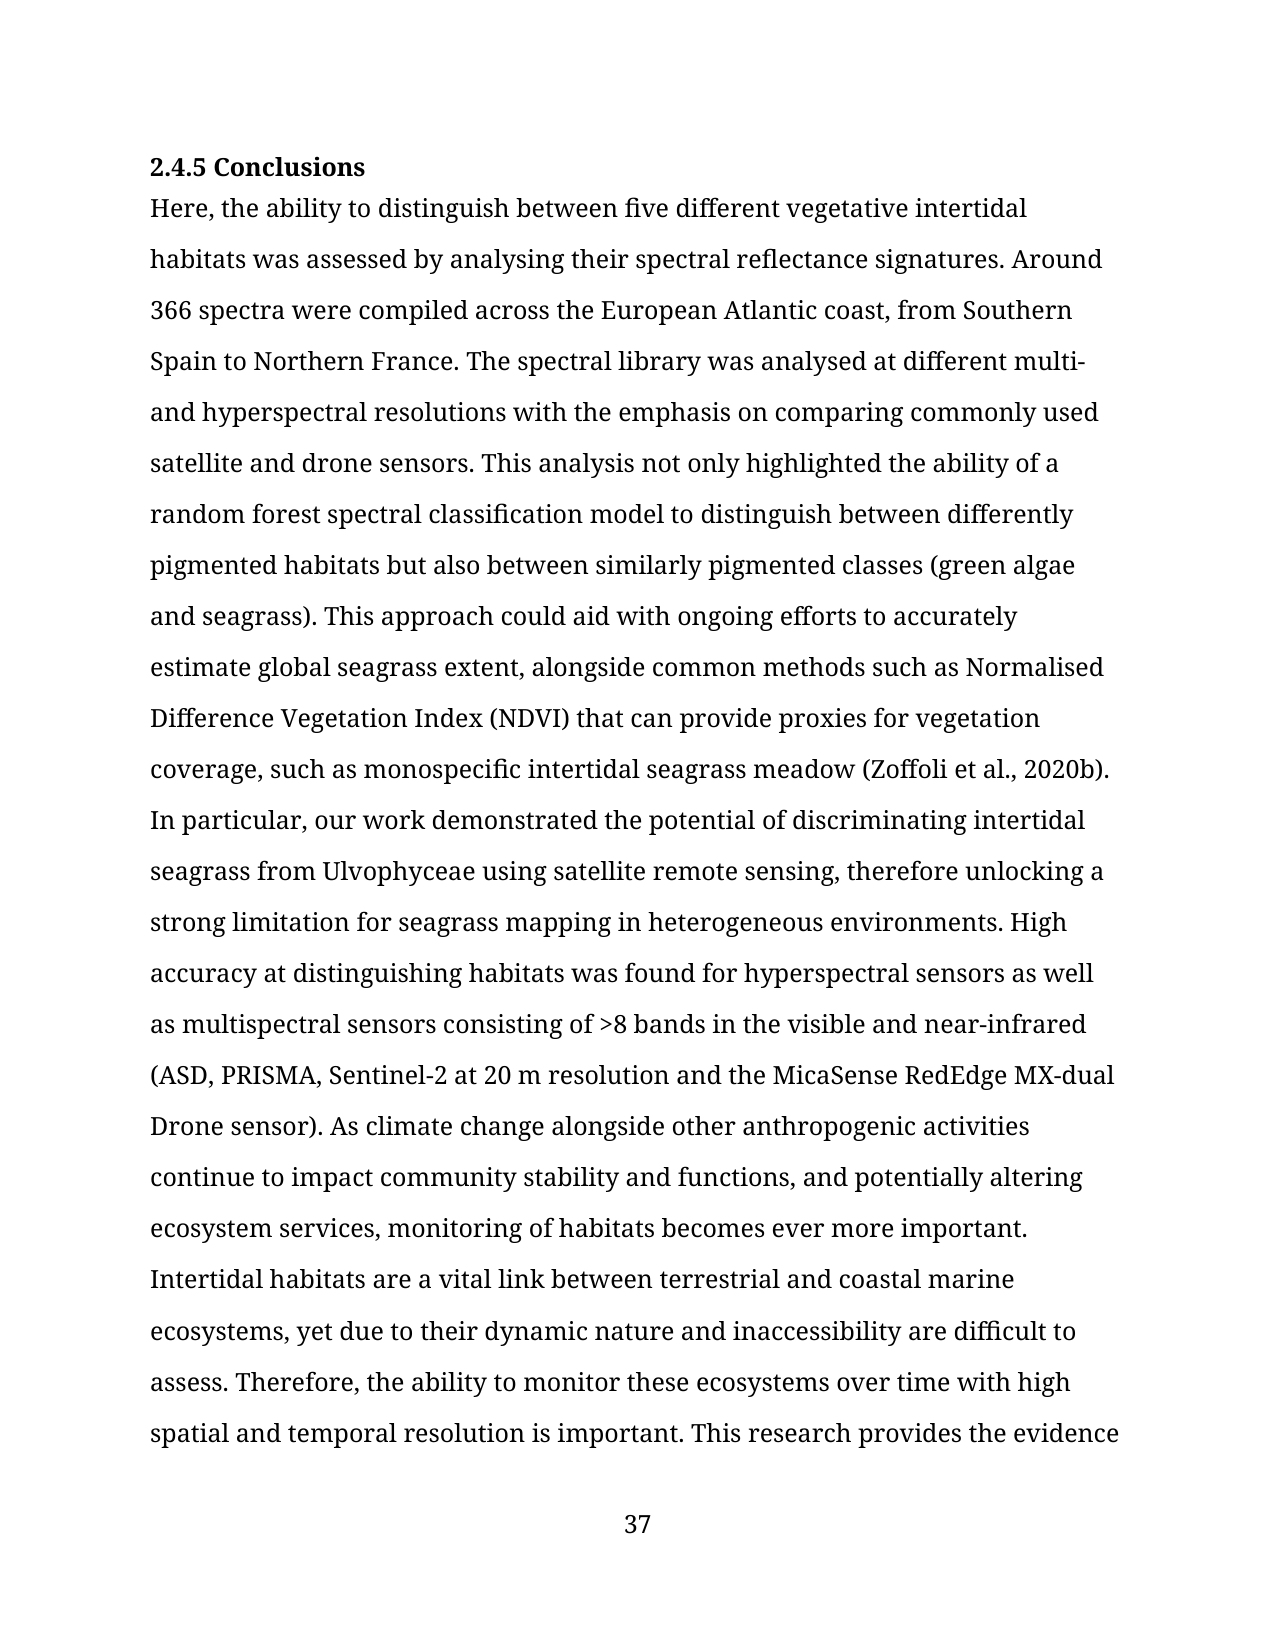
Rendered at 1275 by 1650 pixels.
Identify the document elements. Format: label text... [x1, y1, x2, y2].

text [150, 190, 1125, 1449]
subtitle 2.4.5 Conclusions [150, 150, 1125, 184]
